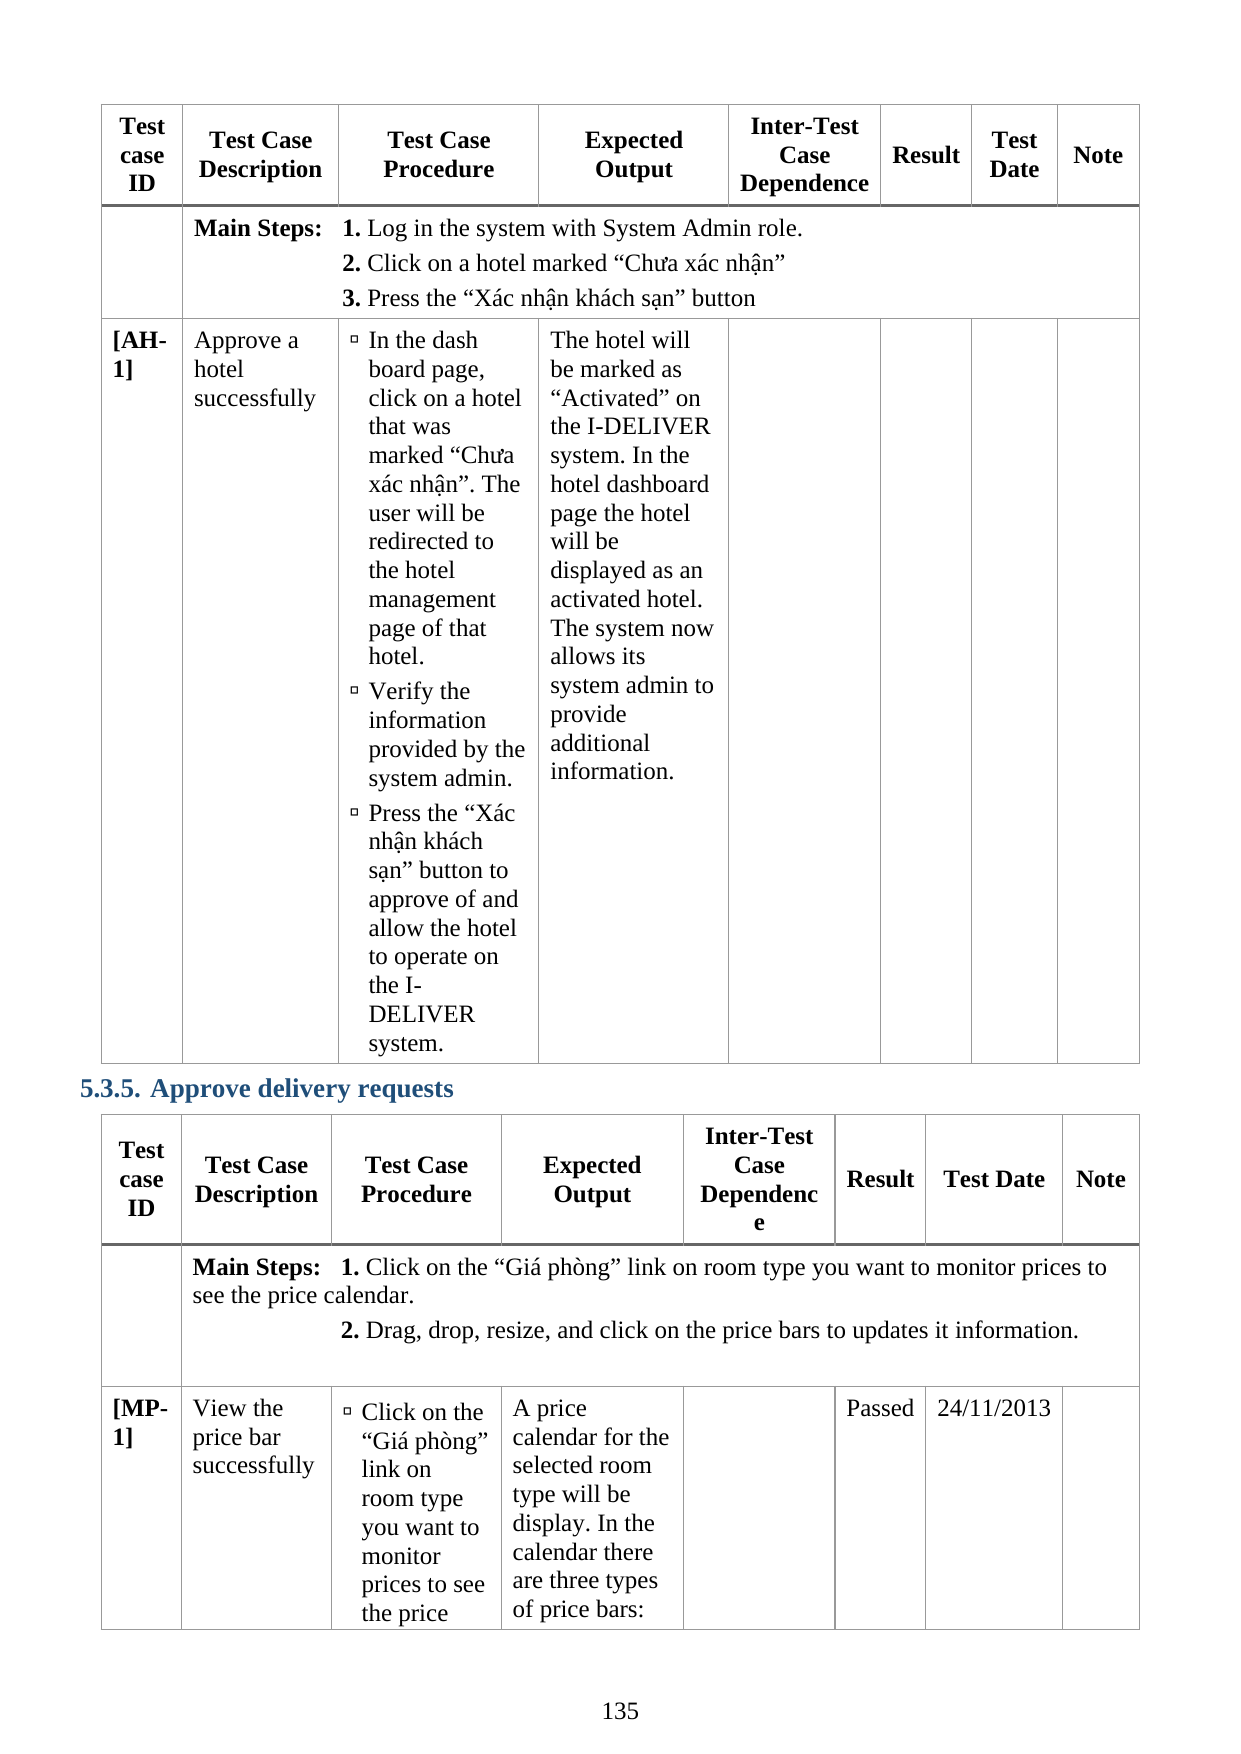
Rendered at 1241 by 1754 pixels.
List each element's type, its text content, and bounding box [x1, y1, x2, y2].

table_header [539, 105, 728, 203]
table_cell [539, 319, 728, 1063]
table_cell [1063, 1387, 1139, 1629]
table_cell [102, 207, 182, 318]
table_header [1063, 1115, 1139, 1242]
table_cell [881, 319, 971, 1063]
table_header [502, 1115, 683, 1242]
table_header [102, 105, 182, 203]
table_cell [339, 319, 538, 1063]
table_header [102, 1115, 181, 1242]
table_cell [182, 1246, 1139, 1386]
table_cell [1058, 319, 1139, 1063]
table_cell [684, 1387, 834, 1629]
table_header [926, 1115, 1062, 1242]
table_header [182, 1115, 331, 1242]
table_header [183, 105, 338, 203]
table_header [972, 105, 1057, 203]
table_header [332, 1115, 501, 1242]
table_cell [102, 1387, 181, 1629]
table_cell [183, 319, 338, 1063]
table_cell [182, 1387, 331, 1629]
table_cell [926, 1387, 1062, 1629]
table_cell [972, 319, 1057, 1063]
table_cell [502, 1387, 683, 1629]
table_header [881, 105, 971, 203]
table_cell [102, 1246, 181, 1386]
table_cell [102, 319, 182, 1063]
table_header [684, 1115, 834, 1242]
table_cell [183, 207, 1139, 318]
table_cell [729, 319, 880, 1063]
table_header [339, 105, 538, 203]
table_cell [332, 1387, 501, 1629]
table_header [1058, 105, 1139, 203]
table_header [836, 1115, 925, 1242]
subtitle Approve delivery requests [141, 1072, 1128, 1103]
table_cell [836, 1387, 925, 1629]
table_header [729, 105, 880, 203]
